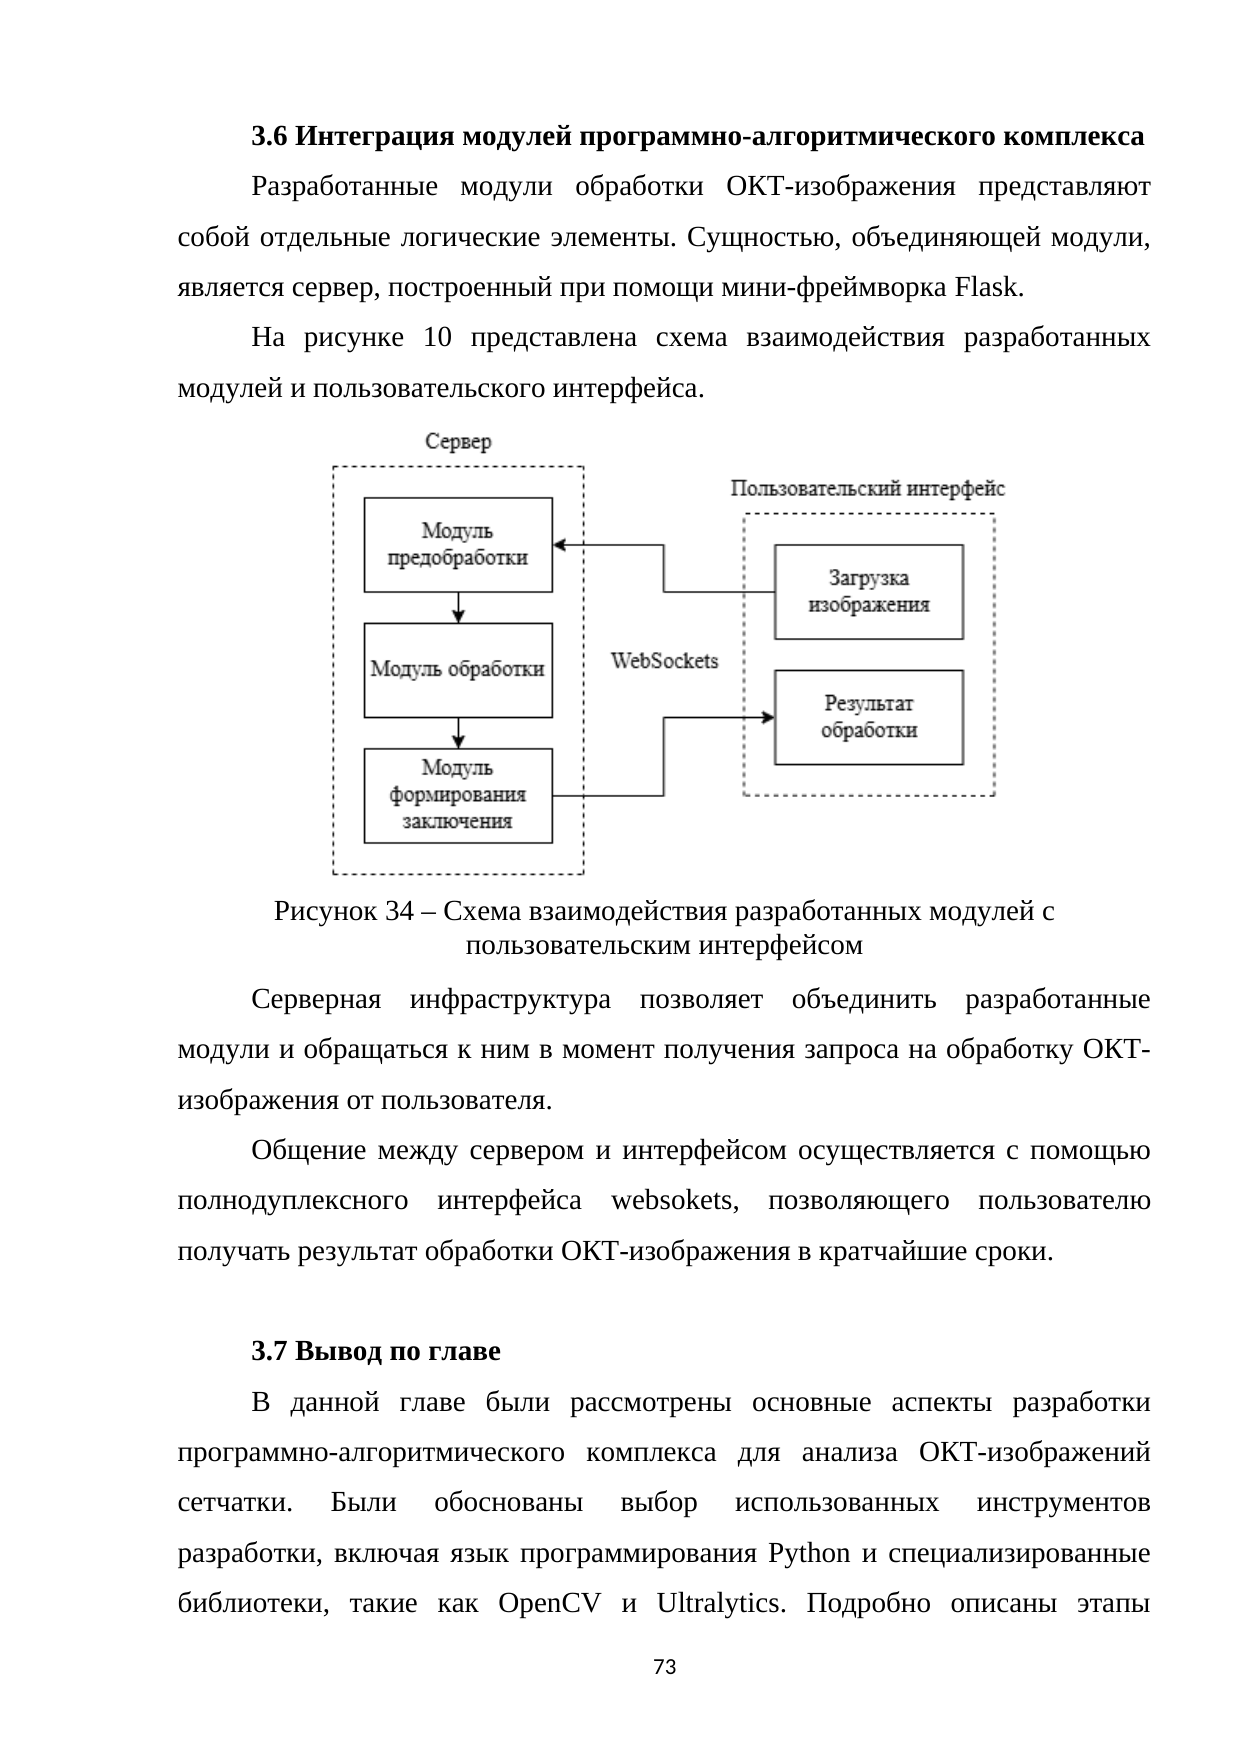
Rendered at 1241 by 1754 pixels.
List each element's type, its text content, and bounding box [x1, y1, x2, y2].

text На рисунке 10 представлена схема взаимодействия разработанных модулей и пользовательского интерфейса. [177, 319, 1152, 403]
picture [314, 420, 1015, 877]
text Серверная инфраструктура позволяет объединить разработанные модули и обращаться к ним в момент получения запроса на обработку ОКТ-изображения от пользователя. [177, 981, 1152, 1115]
text Общение между сервером и интерфейсом осуществляется с помощью полнодуплексного интерфейса websokets, позволяющего пользователю получать результат обработки ОКТ-изображения в кратчайшие сроки. [177, 1132, 1152, 1266]
subtitle Интеграция модулей программно-алгоритмического комплекса [177, 118, 1152, 152]
subtitle Вывод по главе [177, 1333, 1152, 1367]
text Разработанные модули обработки ОКТ-изображения представляют собой отдельные логические элементы. Сущностью, объединяющей модули, является сервер, построенный при помощи мини-фреймворка Flask. [177, 168, 1152, 303]
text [177, 1384, 1152, 1618]
